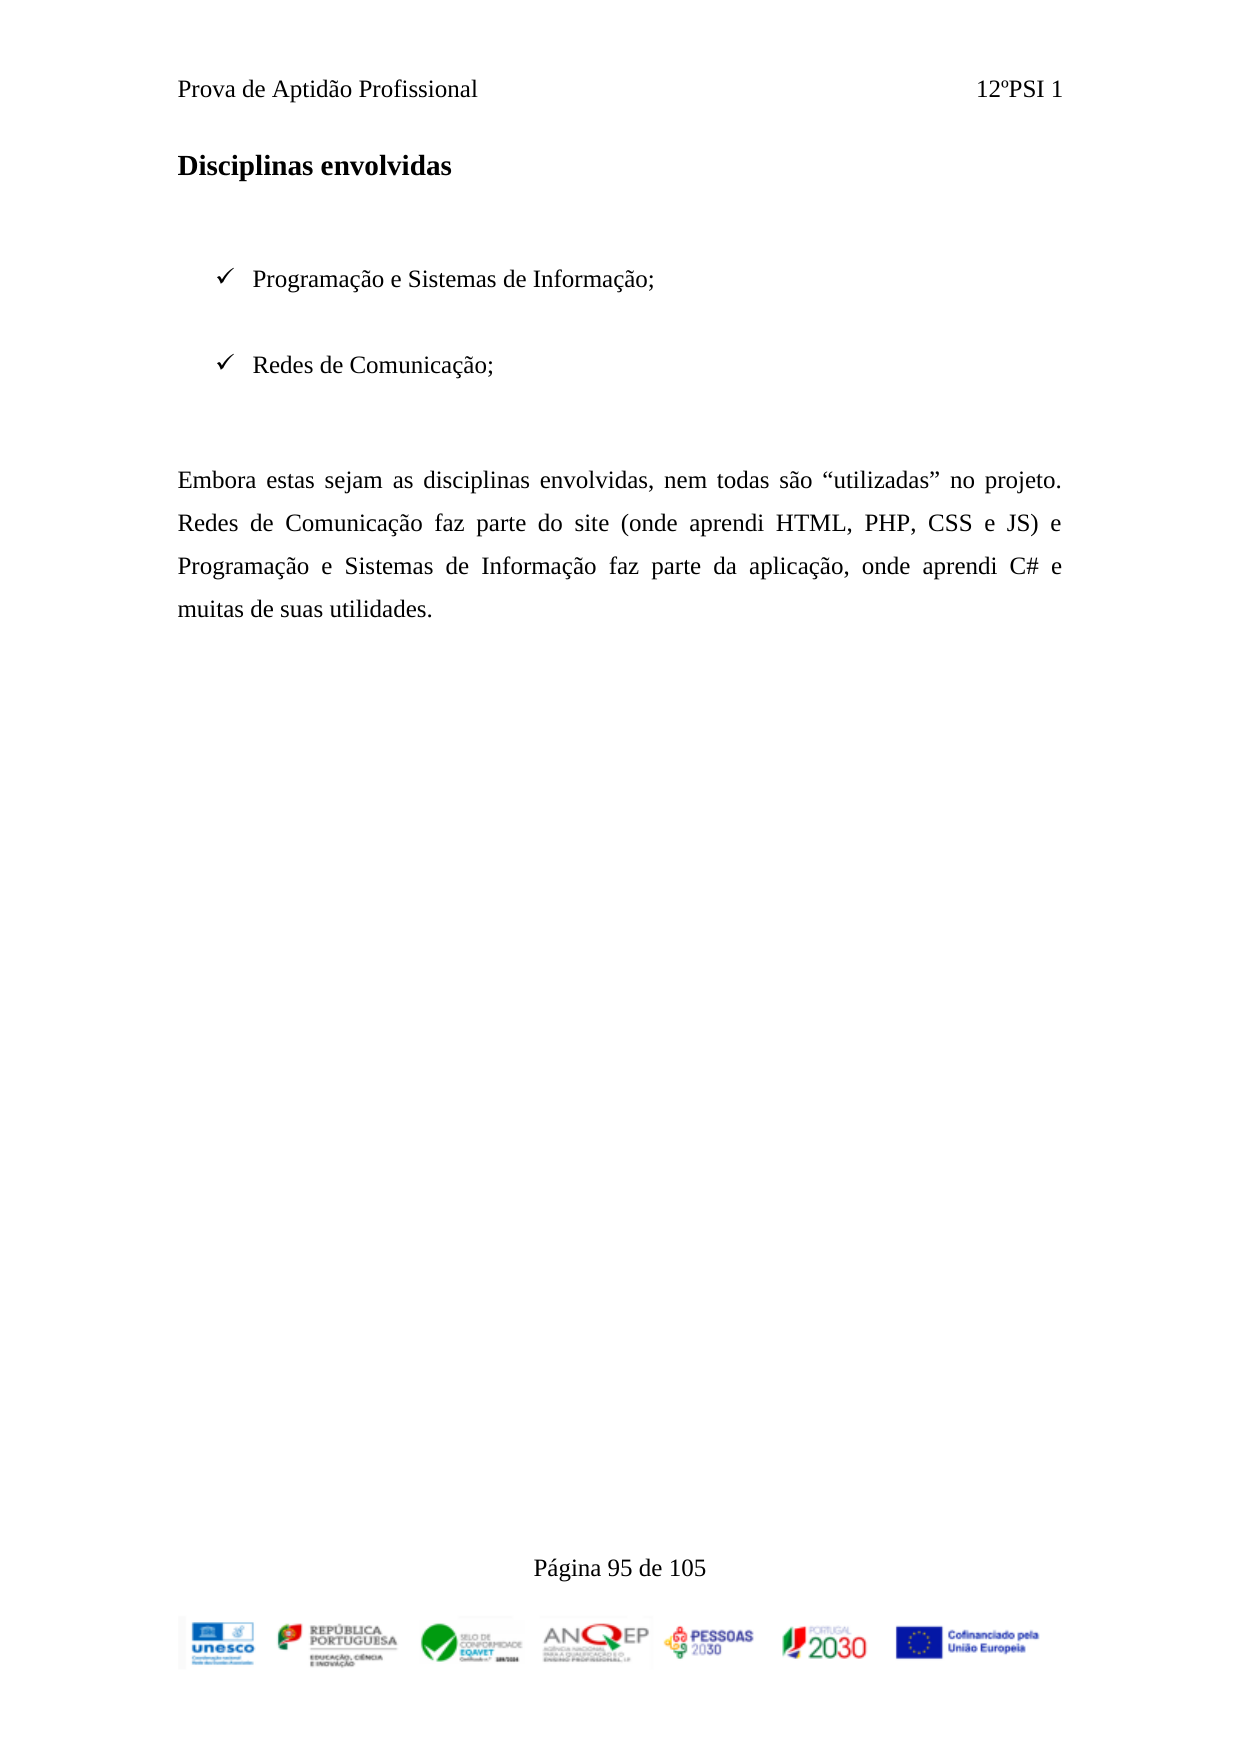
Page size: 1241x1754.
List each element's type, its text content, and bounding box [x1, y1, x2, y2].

picture [177, 1615, 1084, 1677]
list Redes de Comunicação; [215, 350, 1063, 379]
list Programação e Sistemas de Informação; [215, 264, 1063, 292]
subtitle Disciplinas envolvidas [177, 148, 1063, 181]
text Embora estas sejam as disciplinas envolvidas, nem todas são “utilizadas” no projeto. Redes de Comunicação faz parte do site (onde aprendi HTML, PHP, CSS e JS) e Programação e Sistemas de Informação faz parte da aplicação, onde aprendi C# e muitas de suas utilidades. [177, 465, 1063, 623]
